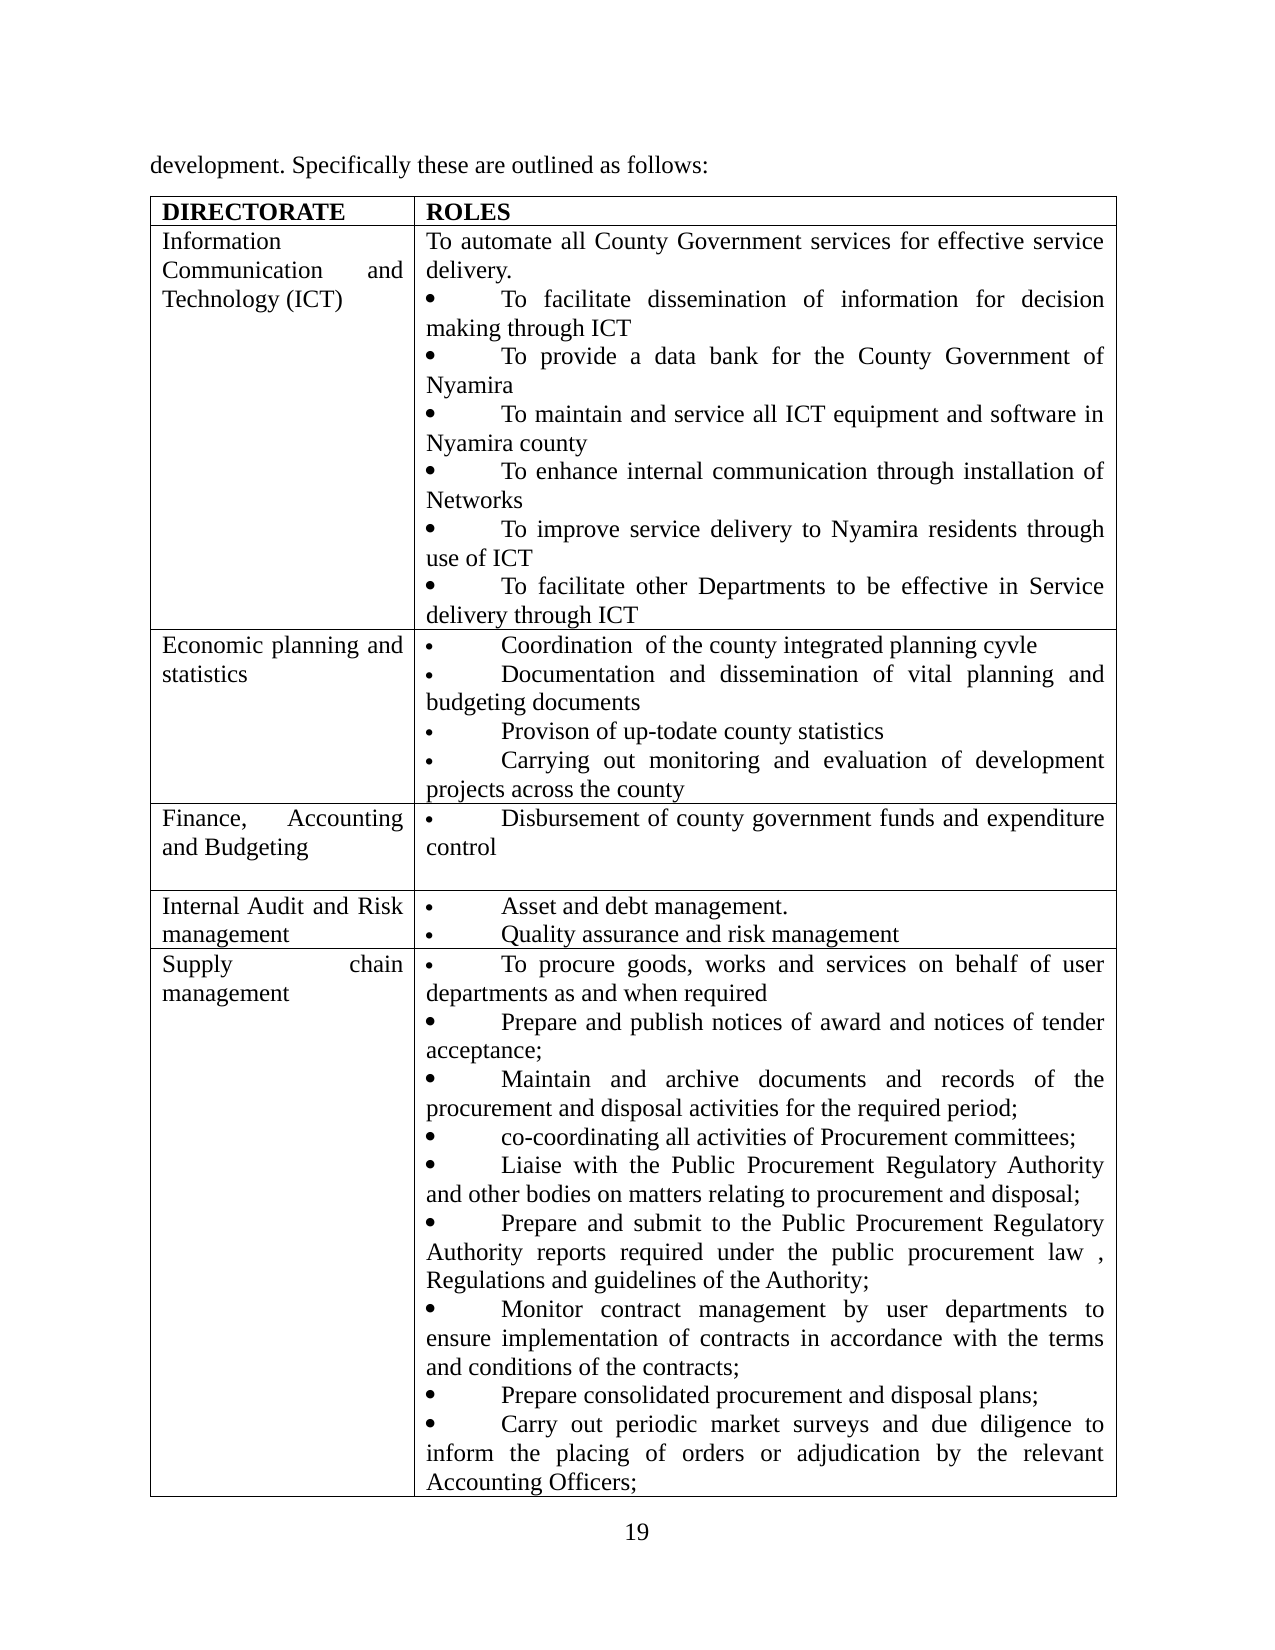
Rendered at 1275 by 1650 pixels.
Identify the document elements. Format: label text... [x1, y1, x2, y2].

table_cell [151, 949, 414, 1496]
table_cell To automate all County Government services for effective service delivery. To facilitate dissemination of information for decision making through ICT To provide a data bank for the County Government of Nyamira To maintain and service all ICT equipment and software in Nyamira county To enhance internal communication through installation of Networks To improve service delivery to Nyamira residents through use of ICT To facilitate other Departments to be effective in Service delivery through ICT [415, 226, 1116, 629]
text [150, 150, 1116, 179]
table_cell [415, 949, 1116, 1496]
table_cell Disbursement of county government funds and expenditure control [415, 804, 1116, 890]
table_header DIRECTORATE [151, 197, 414, 225]
table_cell Economic planning and statistics [151, 630, 414, 802]
table_cell Information Communication and Technology (ICT) [151, 226, 414, 629]
table_cell Internal Audit and Risk management [151, 891, 414, 948]
table_cell Coordination of the county integrated planning cyvle Documentation and dissemination of vital planning and budgeting documents Provison of up-todate county statistics Carrying out monitoring and evaluation of development projects across the county [415, 630, 1116, 802]
table_cell Asset and debt management. Quality assurance and risk management [415, 891, 1116, 948]
table_header ROLES [415, 197, 1116, 225]
table_cell Finance, Accounting and Budgeting [151, 804, 414, 890]
